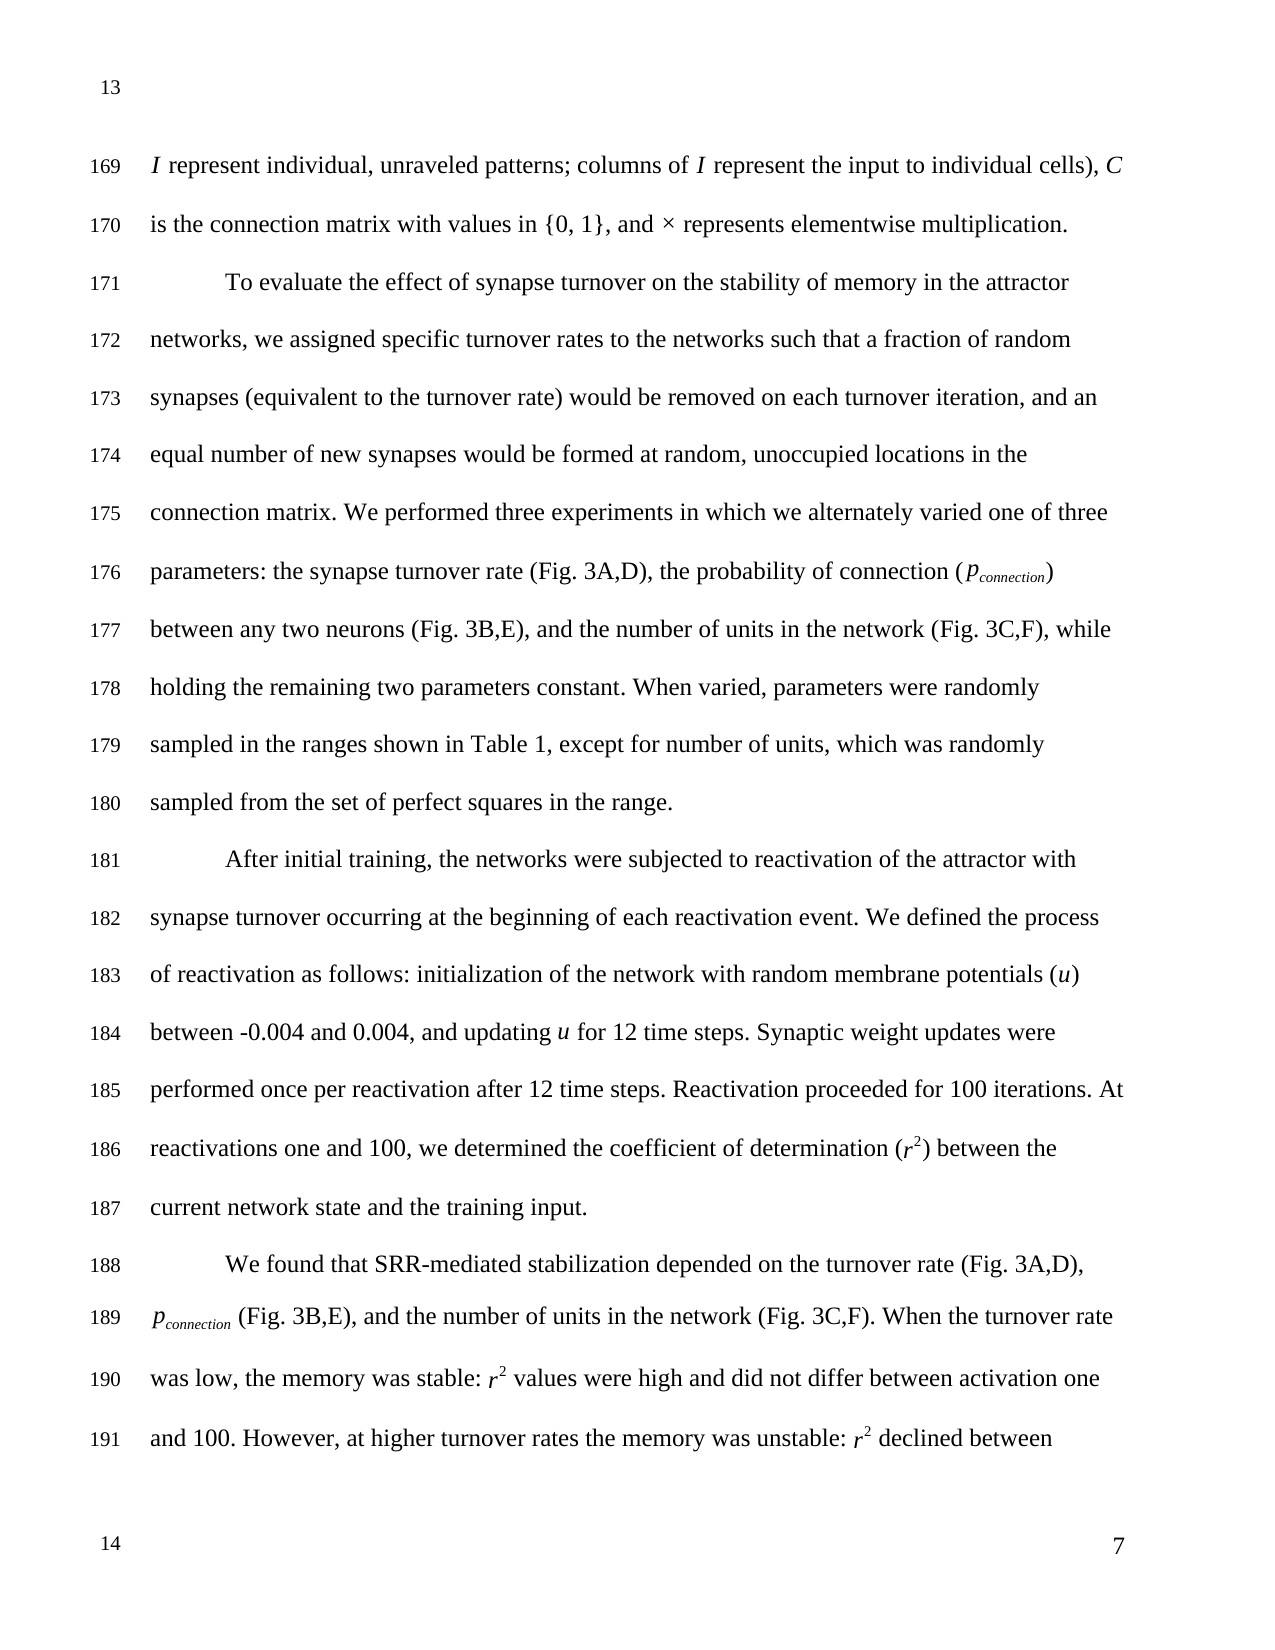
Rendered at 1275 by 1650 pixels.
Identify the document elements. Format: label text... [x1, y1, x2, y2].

text To evaluate the effect of synapse turnover on the stability of memory in the attractor networks, we assigned specific turnover rates to the networks such that a fraction of random synapses (equivalent to the turnover rate) would be removed on each turnover iteration, and an equal number of new synapses would be formed at random, unoccupied locations in the connection matrix. We performed three experiments in which we alternately varied one of three parameters: the synapse turnover rate (Fig. 3A,D), the probability of connection () between any two neurons (Fig. 3B,E), and the number of units in the network (Fig. 3C,F), while holding the remaining two parameters constant. When varied, parameters were randomly sampled in the ranges shown in Table 1, except for number of units, which was randomly sampled from the set of perfect squares in the range. [150, 267, 1125, 816]
text After initial training, the networks were subjected to reactivation of the attractor with synapse turnover occurring at the beginning of each reactivation event. We defined the process of reactivation as follows: initialization of the network with random membrane potentials () between -0.004 and 0.004, and updating for 12 time steps. Synaptic weight updates were performed once per reactivation after 12 time steps. Reactivation proceeded for 100 iterations. At reactivations one and 100, we determined the coefficient of determination () between the current network state and the training input. [150, 844, 1125, 1221]
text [150, 1249, 1125, 1453]
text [150, 150, 1125, 238]
